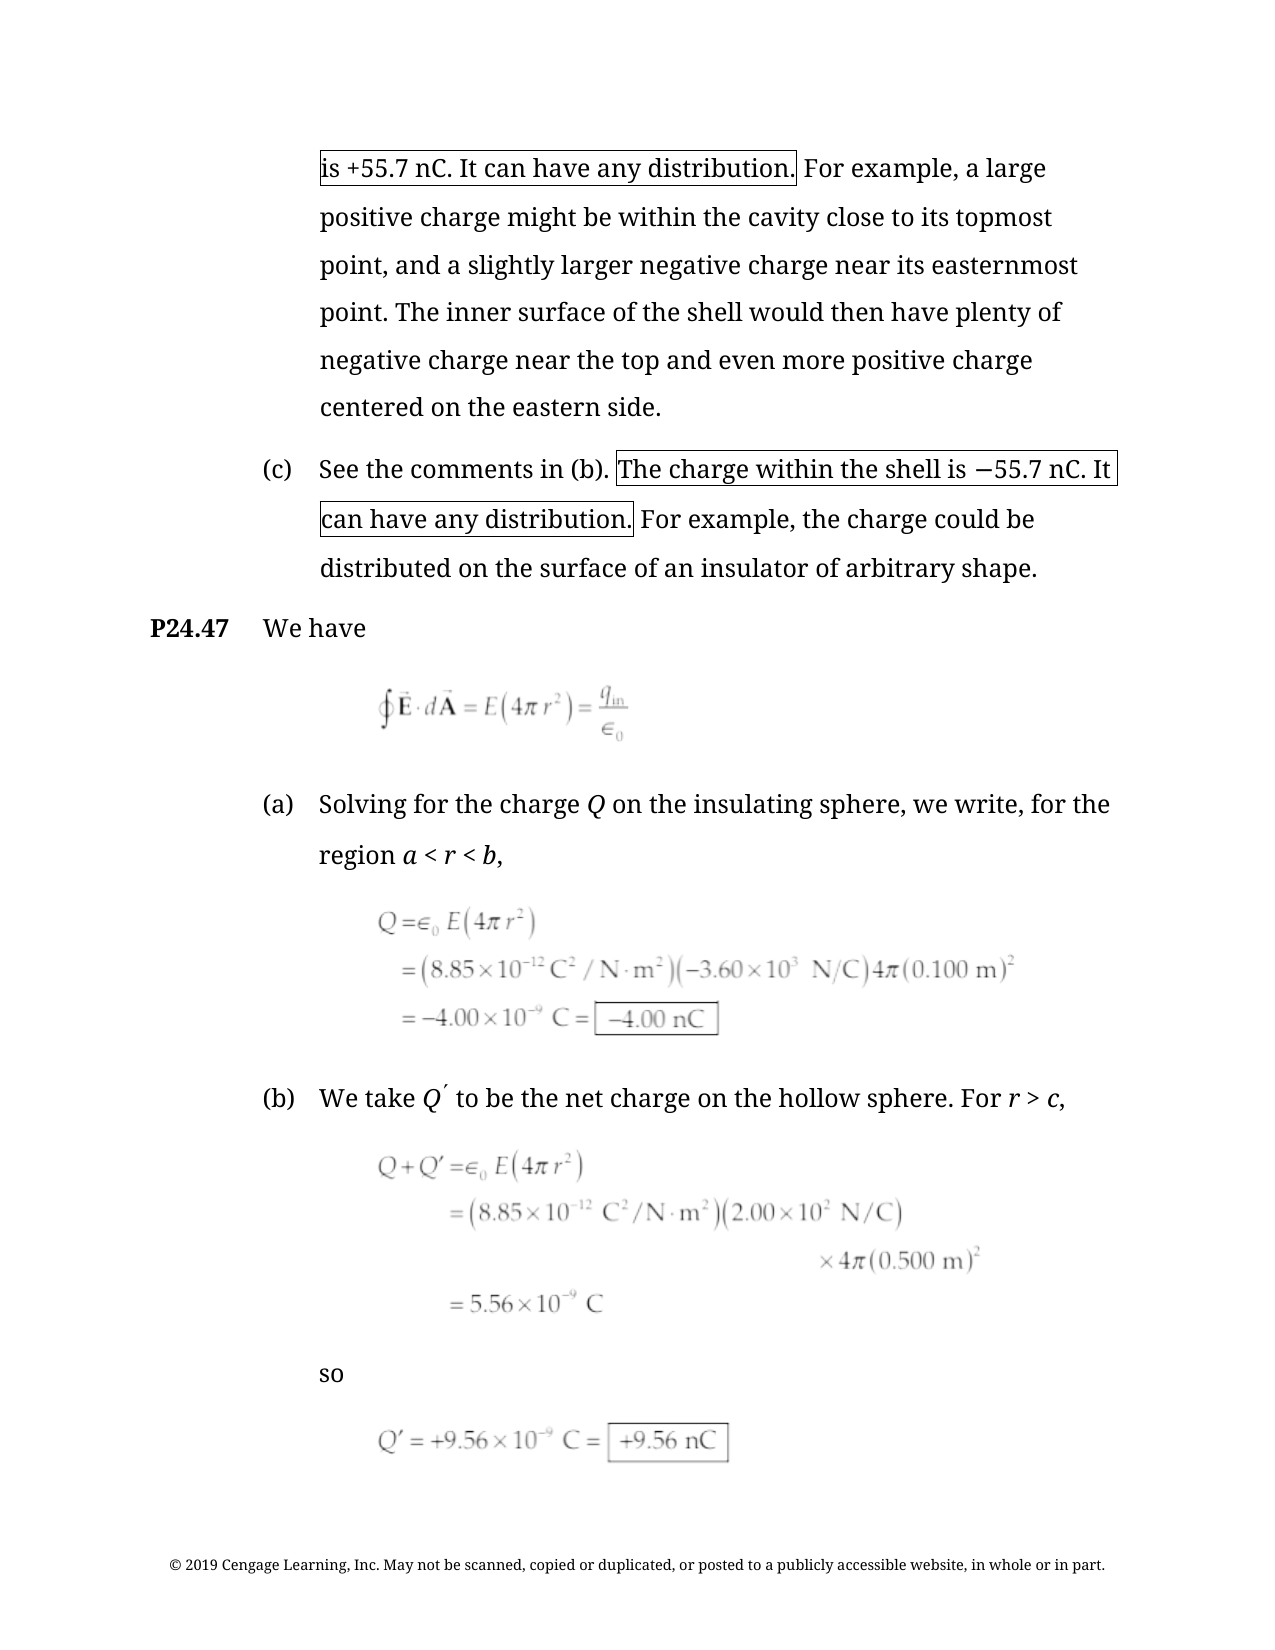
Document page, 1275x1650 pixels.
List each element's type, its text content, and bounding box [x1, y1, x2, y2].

text P24.47 We have [150, 611, 1125, 644]
text (a) Solving for the charge Q on the insulating sphere, we write, for the region a < r < b, [150, 787, 1125, 872]
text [150, 150, 1125, 424]
text (c) See the comments in (b). The charge within the shell is −55.7 nC. It can have any distribution. For example, the charge could be distributed on the surface of an insulator of arbitrary shape. [150, 450, 1125, 584]
text so [150, 1355, 1125, 1389]
text (b) We take Q to be the net charge on the hollow sphere. For r > c, [150, 1081, 1125, 1115]
